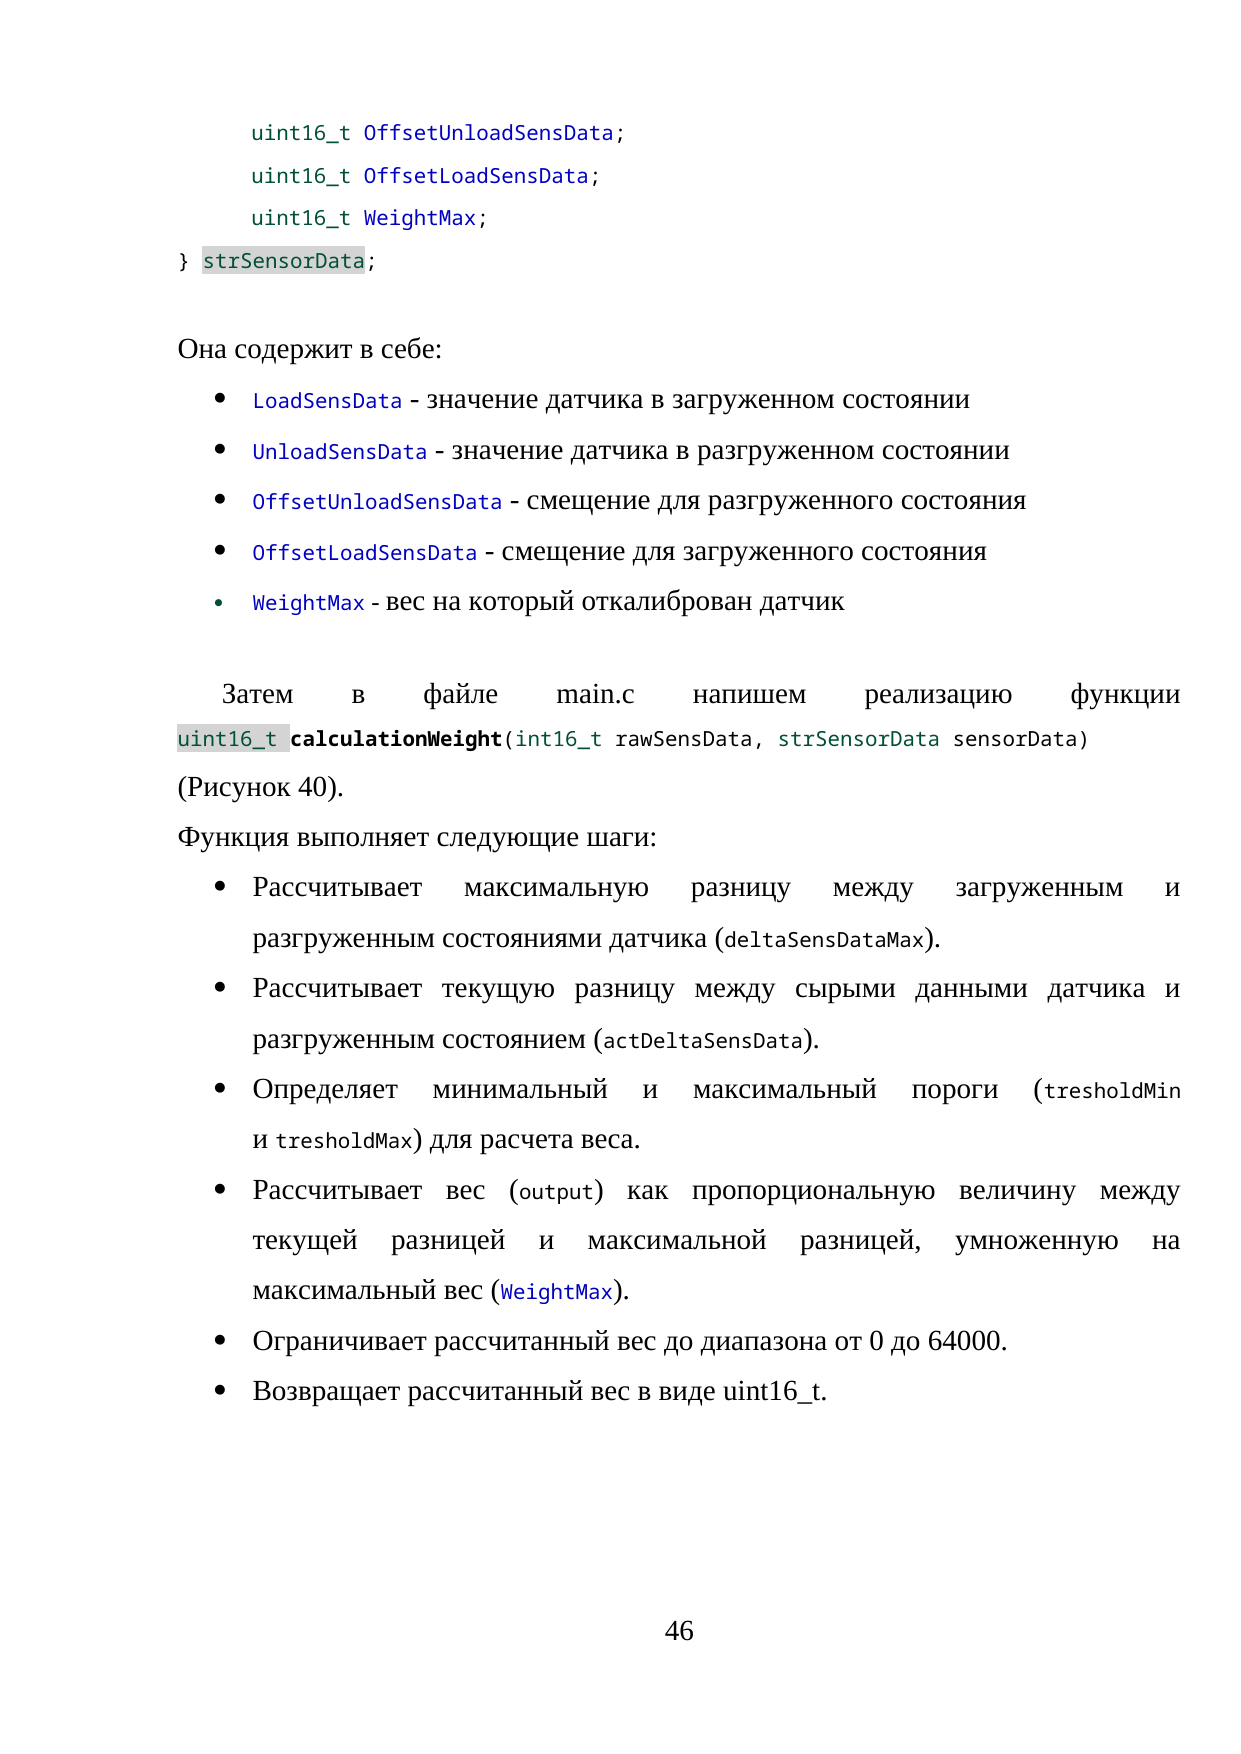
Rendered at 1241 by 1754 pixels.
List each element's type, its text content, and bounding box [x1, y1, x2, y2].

list LoadSensData - значение датчика в загруженном состоянии [215, 381, 1181, 415]
list Рассчитывает вес (output) как пропорциональную величину между текущей разницей и максимальной разницей, умноженную на максимальный вес (WeightMax). [215, 1172, 1181, 1306]
list Ограничивает рассчитанный вес до диапазона от 0 до 64000. [215, 1323, 1181, 1356]
list OffsetLoadSensData - смещение для загруженного состояния [215, 533, 1181, 566]
text uint16_t OffsetLoadSensData; [177, 161, 1181, 189]
text Функция выполняет следующие шаги: [177, 819, 1181, 853]
list Рассчитывает текущую разницу между сырыми данными датчика и разгруженным состоянием (actDeltaSensData). [215, 970, 1181, 1054]
text Затем в файле main.c напишем реализацию функции uint16_t calculationWeight(int16_t rawSensData, strSensorData sensorData) (Рисунок 40). [177, 676, 1181, 802]
list WeightMax - вес на который откалиброван датчик [215, 583, 1181, 617]
text } strSensorData; [365, 246, 1181, 274]
text uint16_t WeightMax; [177, 203, 1181, 232]
list Возвращает рассчитанный вес в виде uint16_t. [215, 1373, 1181, 1407]
list UnloadSensData - значение датчика в разгруженном состоянии [215, 432, 1181, 466]
text uint16_t OffsetUnloadSensData; [177, 118, 1181, 147]
text Она содержит в себе: [177, 331, 1181, 365]
list Рассчитывает максимальную разницу между загруженным и разгруженным состояниями датчика (deltaSensDataMax). [215, 869, 1181, 953]
list OffsetUnloadSensData - смещение для разгруженного состояния [215, 482, 1181, 516]
list Определяет минимальный и максимальный пороги (tresholdMin и tresholdMax) для расчета веса. [215, 1071, 1181, 1155]
